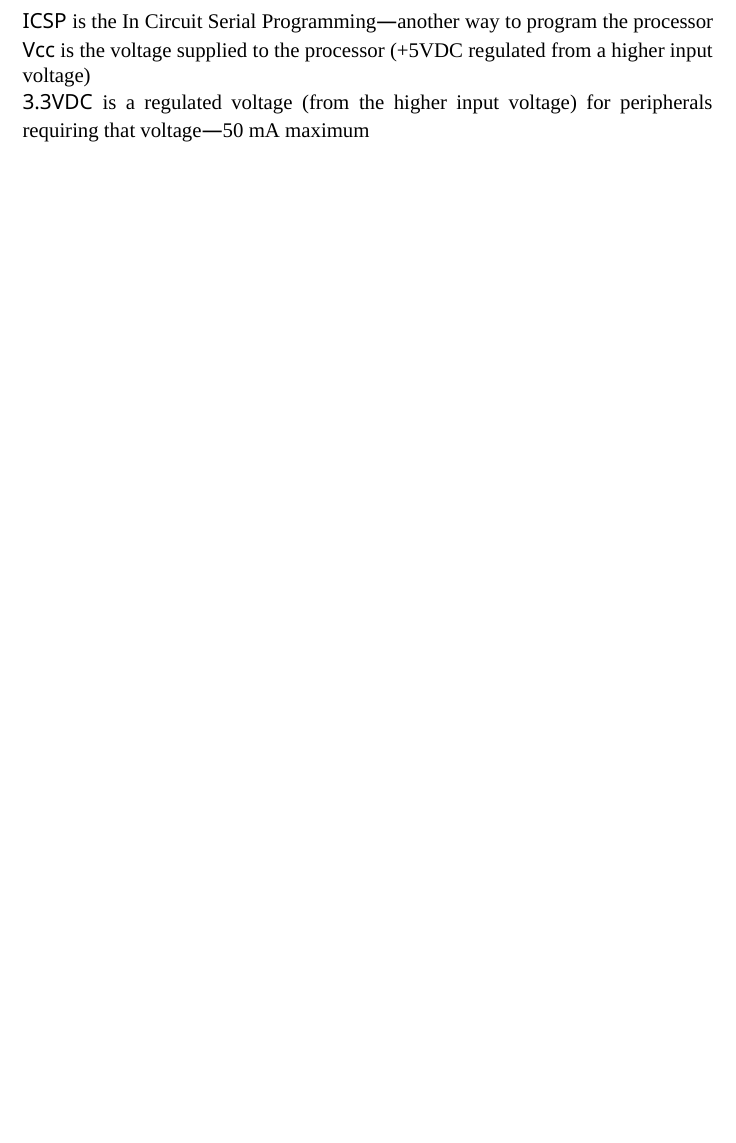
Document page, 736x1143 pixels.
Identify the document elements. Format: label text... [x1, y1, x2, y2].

text 3.3VDC is a regulated voltage (from the higher input voltage) for peripherals requiring that voltage—50 mA maximum [22, 87, 713, 144]
text ICSP is the In Circuit Serial Programming—another way to program the processor Vcc is the voltage supplied to the processor (+5VDC regulated from a higher input voltage) [22, 6, 713, 87]
